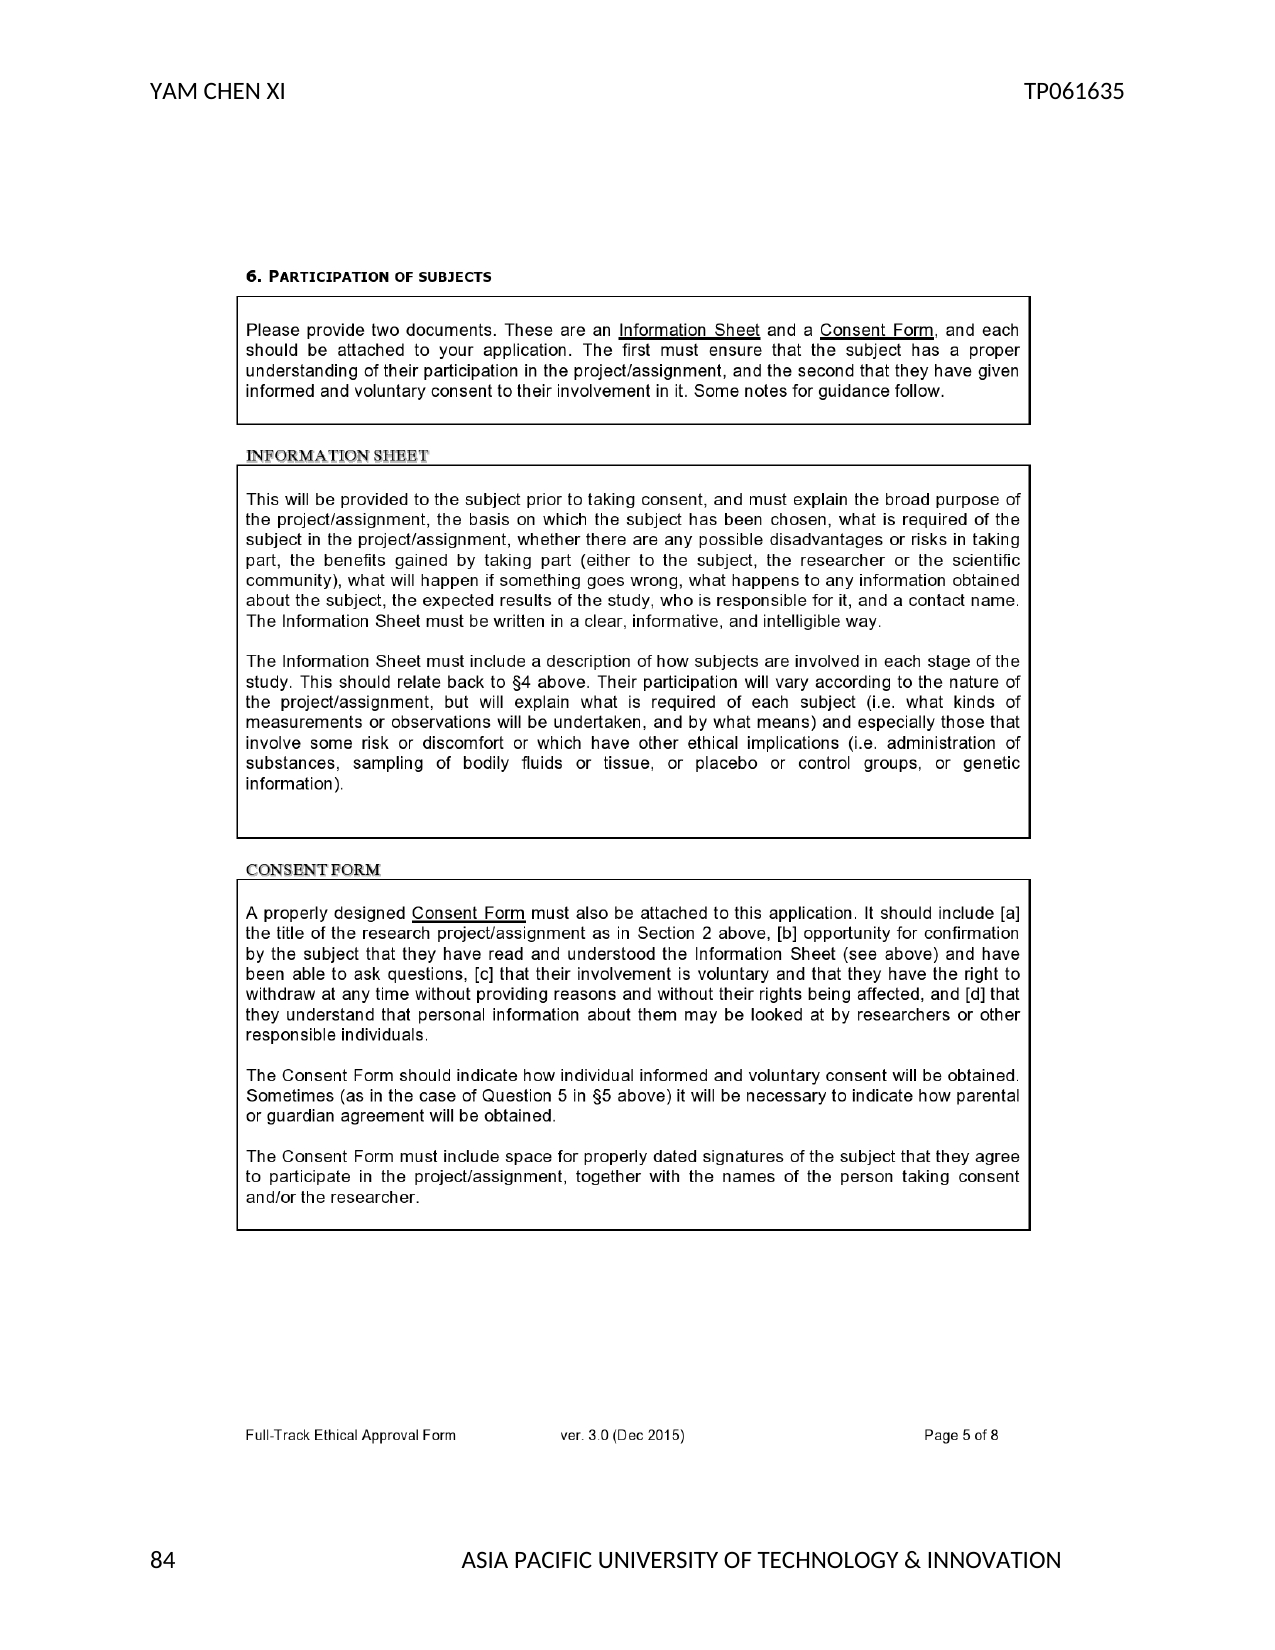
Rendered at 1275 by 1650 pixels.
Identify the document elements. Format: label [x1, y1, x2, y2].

picture [159, 150, 1116, 1500]
